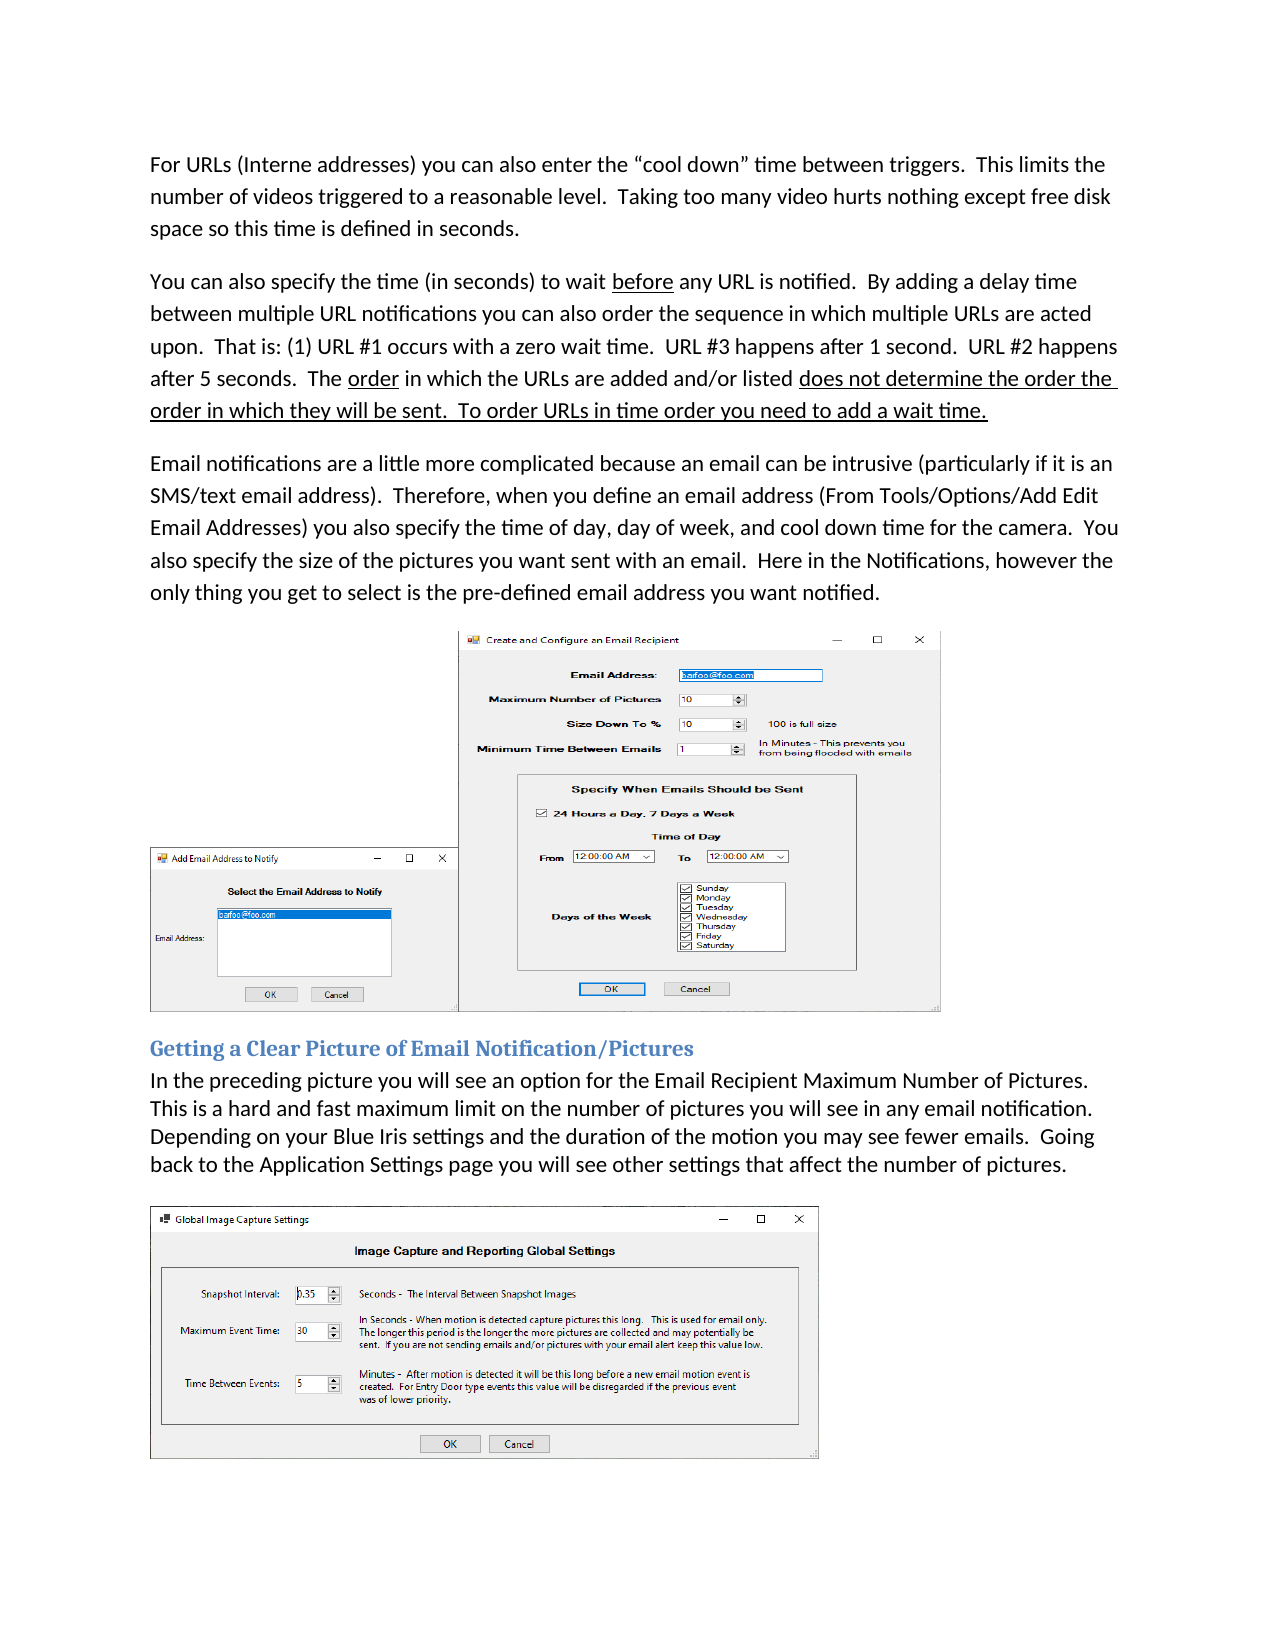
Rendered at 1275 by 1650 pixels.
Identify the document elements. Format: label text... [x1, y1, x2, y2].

text You can also specify the time (in seconds) to wait before any URL is notified. By adding a delay time between multiple URL notifications you can also order the sequence in which multiple URLs are acted upon. That is: (1) URL #1 occurs with a zero wait time. URL #3 happens after 1 second. URL #2 happens after 5 seconds. The order in which the URLs are added and/or listed does not determine the order the order in which they will be sent. To order URLs in time order you need to add a wait time. [150, 267, 1125, 424]
text For URLs (Interne addresses) you can also enter the “cool down” time between triggers. This limits the number of videos triggered to a reasonable level. Taking too many video hurts nothing except free disk space so this time is defined in seconds. [150, 150, 1125, 242]
text In the preceding picture you will see an option for the Email Recipient Maximum Number of Pictures. This is a hard and fast maximum limit on the number of pictures you will see in any email notification. Depending on your Blue Iris settings and the duration of the motion you may see fewer emails. Going back to the Application Settings page you will see other settings that affect the number of pictures. [150, 1066, 1125, 1178]
text Email notifications are a little more complicated because an email can be intrusive (particularly if it is an SMS/text email address). Therefore, when you define an email address (From Tools/Options/Add Edit Email Addresses) you also specify the time of day, day of week, and cool down time for the camera. You also specify the size of the pictures you want sent with an email. Here in the Notifications, however the only thing you get to select is the pre-defined email address you want notified. [150, 449, 1125, 606]
subtitle Getting a Clear Picture of Email Notification/Pictures [150, 1036, 1125, 1062]
picture [150, 1206, 819, 1459]
picture [150, 631, 941, 1012]
